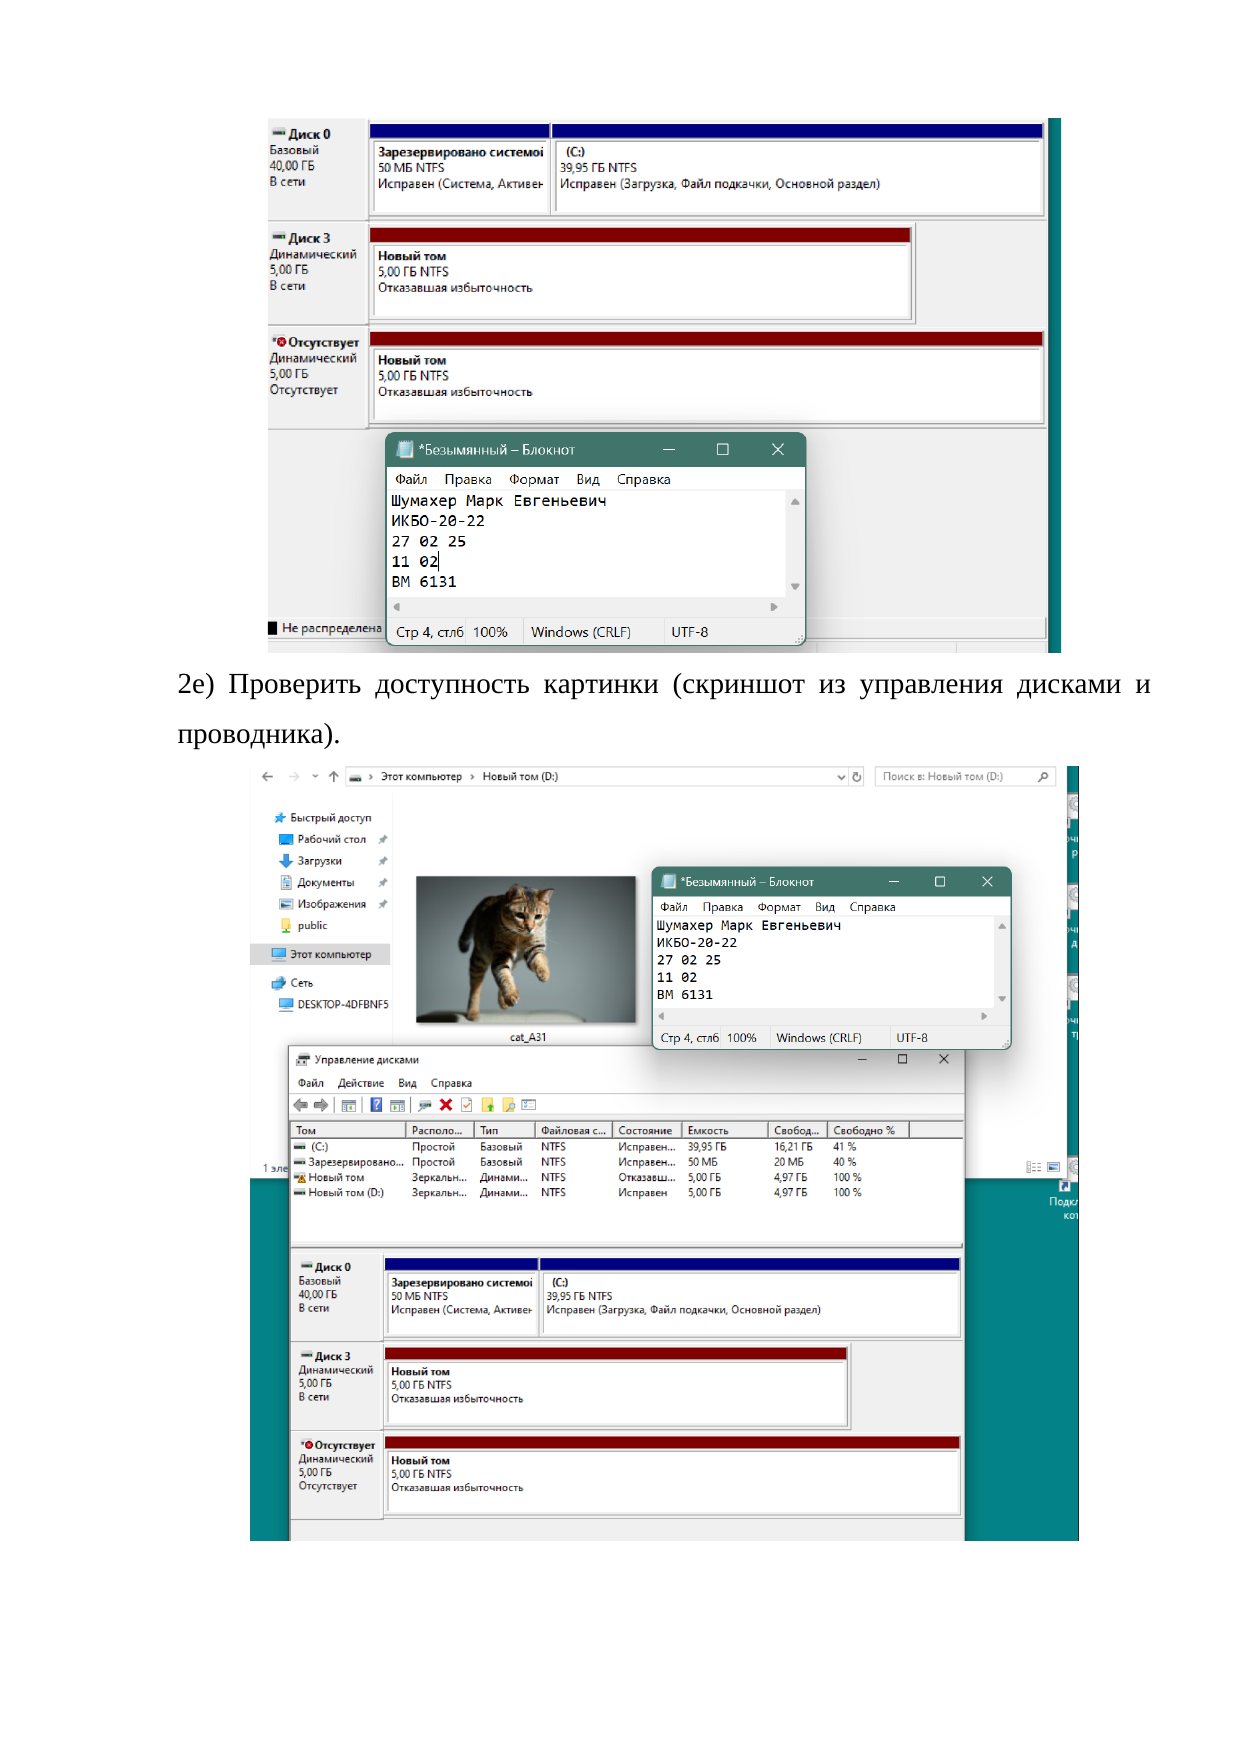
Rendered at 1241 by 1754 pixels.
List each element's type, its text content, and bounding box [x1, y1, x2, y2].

list 2е) Проверить доступность картинки (скриншот из управления дисками и проводника). [177, 666, 1152, 750]
picture [267, 118, 1062, 653]
picture [250, 766, 1079, 1541]
